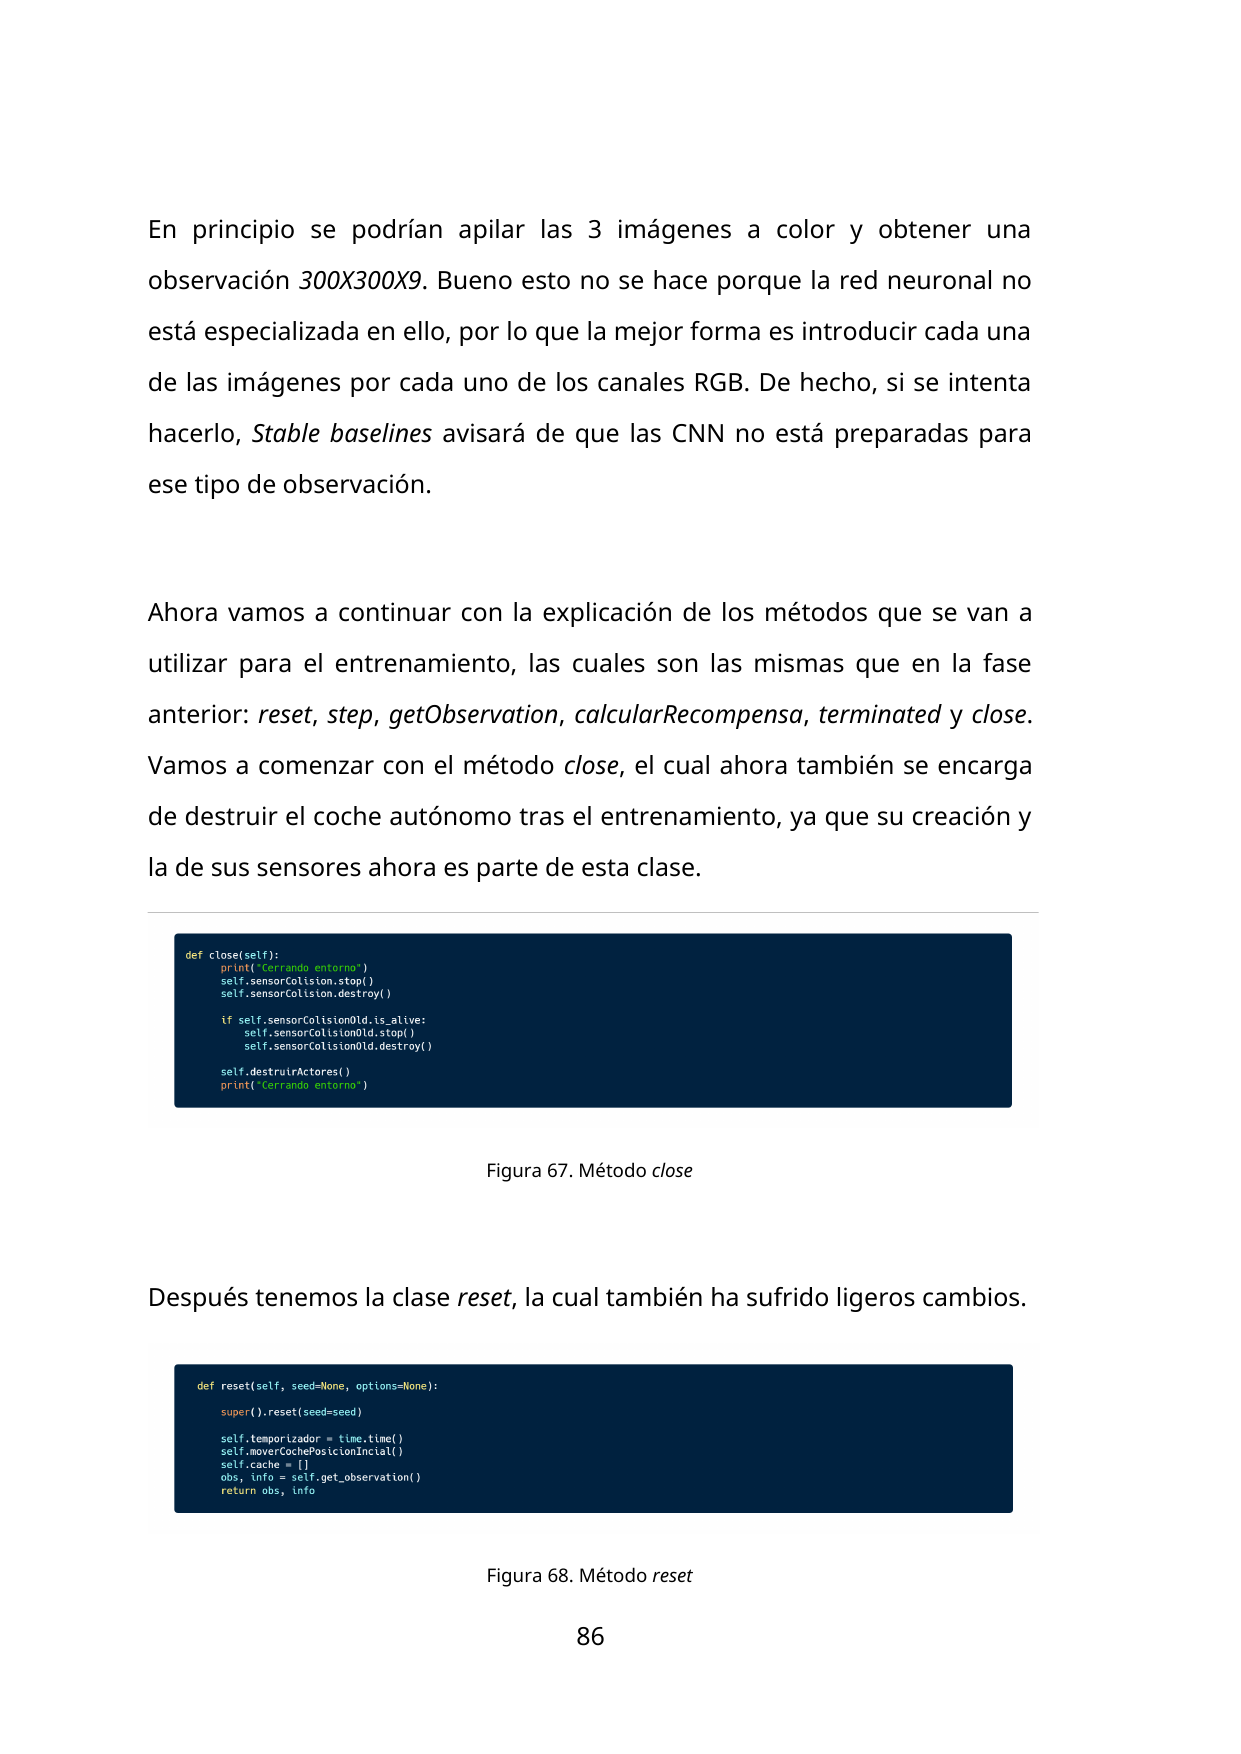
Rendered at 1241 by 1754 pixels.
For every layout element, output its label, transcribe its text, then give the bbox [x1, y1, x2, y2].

picture [147, 912, 1039, 1128]
text Después tenemos la clase reset, la cual también ha sufrido ligeros cambios. [148, 1280, 1033, 1314]
text Figura 68. Método reset [148, 1563, 1033, 1588]
text Ahora vamos a continuar con la explicación de los métodos que se van a utilizar para el entrenamiento, las cuales son las mismas que en la fase anterior: reset, step, getObservation, calcularRecompensa, terminated y close. Vamos a comenzar con el método close, el cual ahora también se encarga de destruir el coche autónomo tras el entrenamiento, ya que su creación y la de sus sensores ahora es parte de esta clase. [148, 594, 1033, 883]
picture [147, 1343, 1040, 1534]
text En principio se podrían apilar las 3 imágenes a color y obtener una observación 300X300X9. Bueno esto no se hace porque la red neuronal no está especializada en ello, por lo que la mejor forma es introducir cada una de las imágenes por cada uno de los canales RGB. De hecho, si se intenta hacerlo, Stable baselines avisará de que las CNN no está preparadas para ese tipo de observación. [148, 212, 1033, 501]
text Figura 67. Método close [148, 1157, 1033, 1183]
